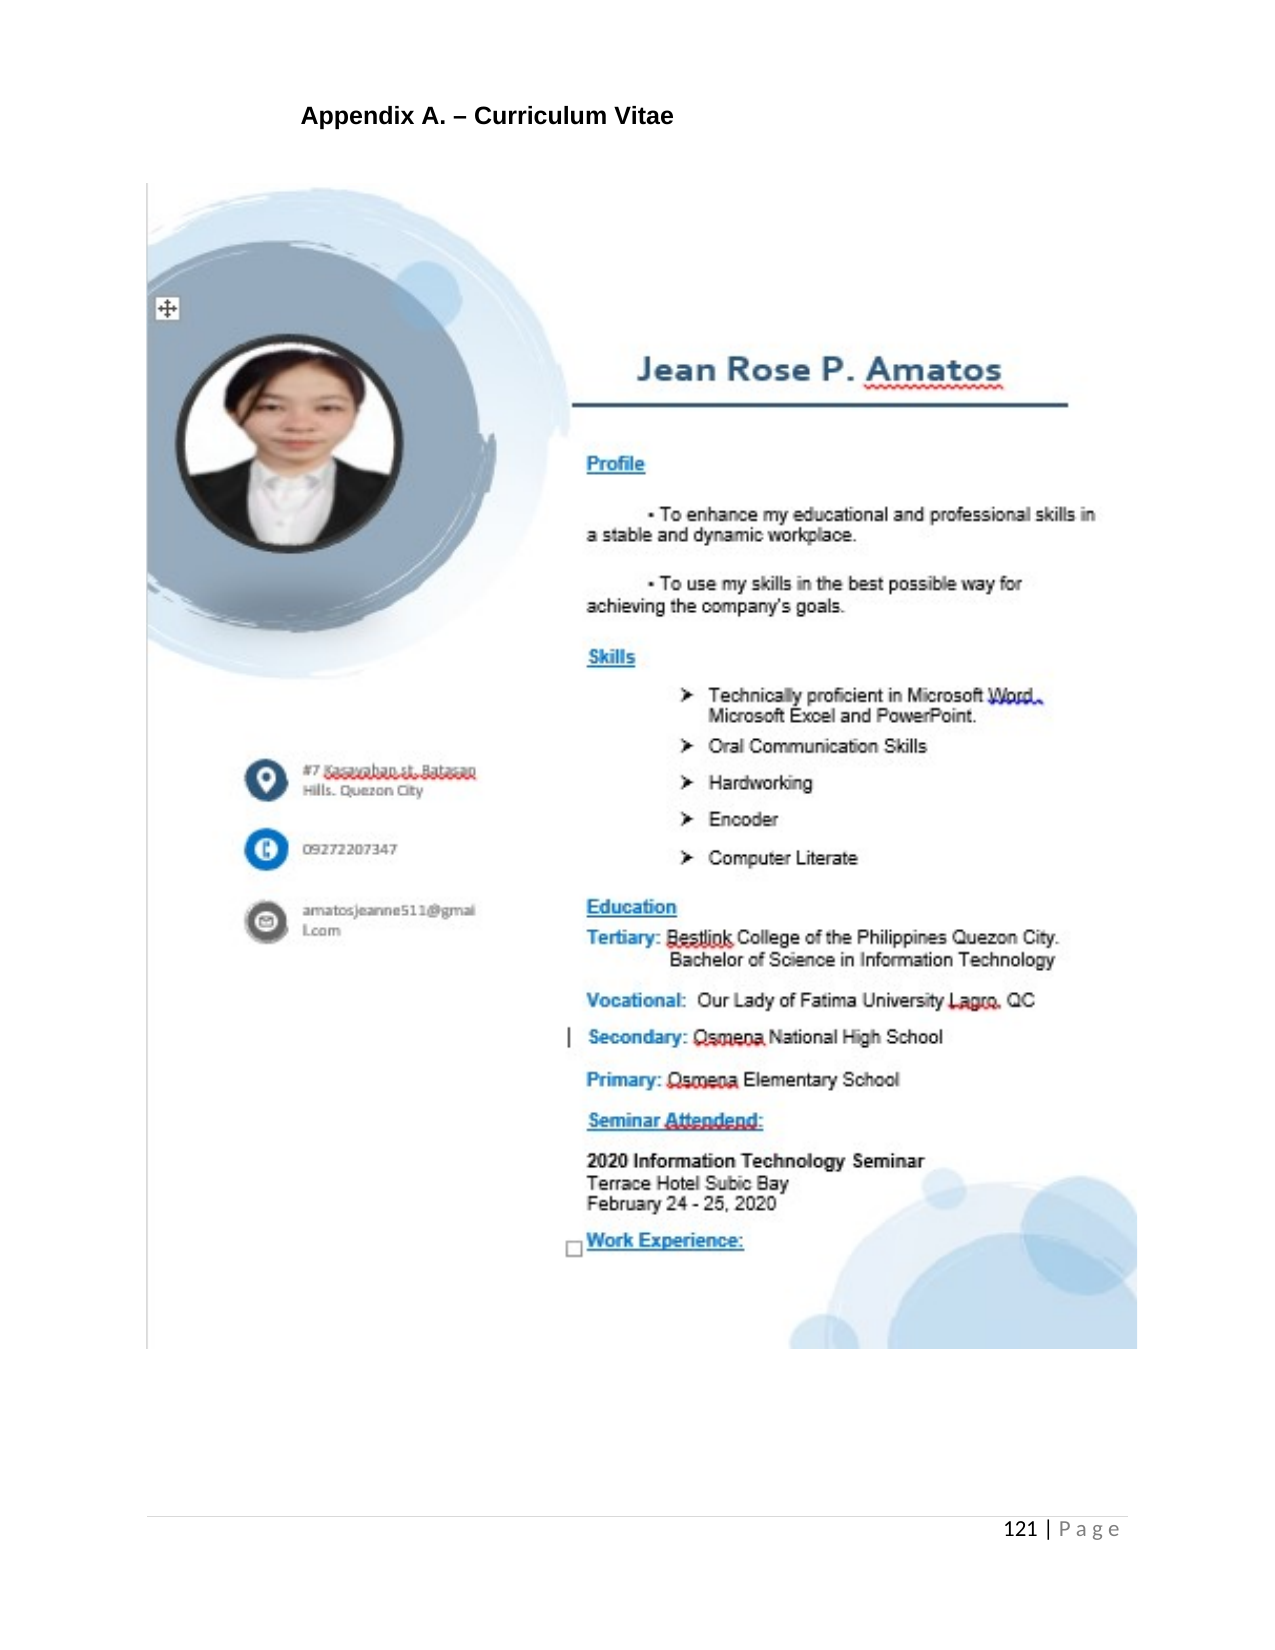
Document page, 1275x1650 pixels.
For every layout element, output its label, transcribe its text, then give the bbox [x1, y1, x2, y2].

picture [146, 183, 1138, 1349]
text Appendix A. – Curriculum Vitae [150, 101, 674, 129]
